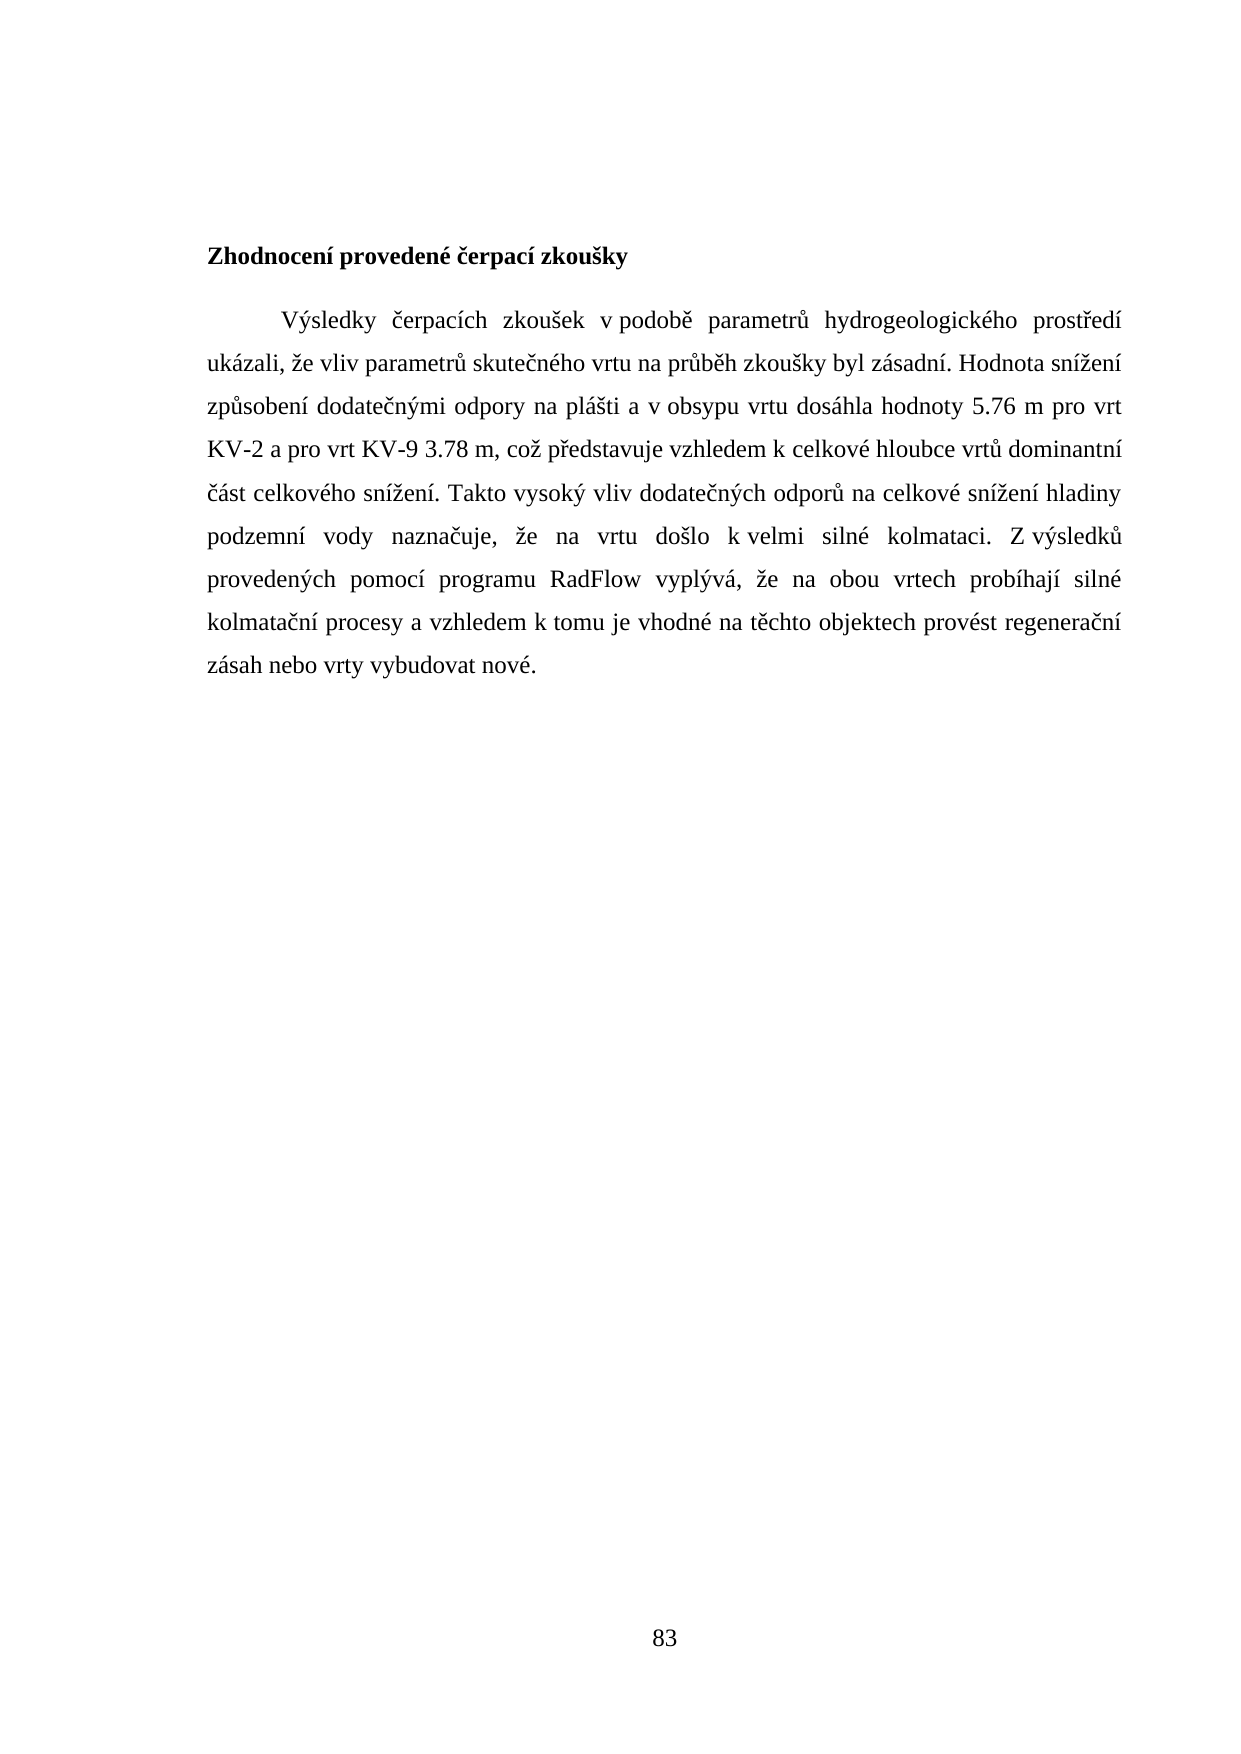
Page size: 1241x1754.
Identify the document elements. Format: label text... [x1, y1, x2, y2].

text Zhodnocení provedené čerpací zkoušky [207, 241, 1122, 270]
text Výsledky čerpacích zkoušek v podobě parametrů hydrogeologického prostředí ukázali, že vliv parametrů skutečného vrtu na průběh zkoušky byl zásadní. Hodnota snížení způsobení dodatečnými odpory na plášti a v obsypu vrtu dosáhla hodnoty 5.76 m pro vrt KV-2 a pro vrt KV-9 3.78 m, což představuje vzhledem k celkové hloubce vrtů dominantní část celkového snížení. Takto vysoký vliv dodatečných odporů na celkové snížení hladiny podzemní vody naznačuje, že na vrtu došlo k velmi silné kolmataci. Z výsledků provedených pomocí programu RadFlow vyplývá, že na obou vrtech probíhají silné kolmatační procesy a vzhledem k tomu je vhodné na těchto objektech provést regenerační zásah nebo vrty vybudovat nové. [207, 305, 1122, 679]
